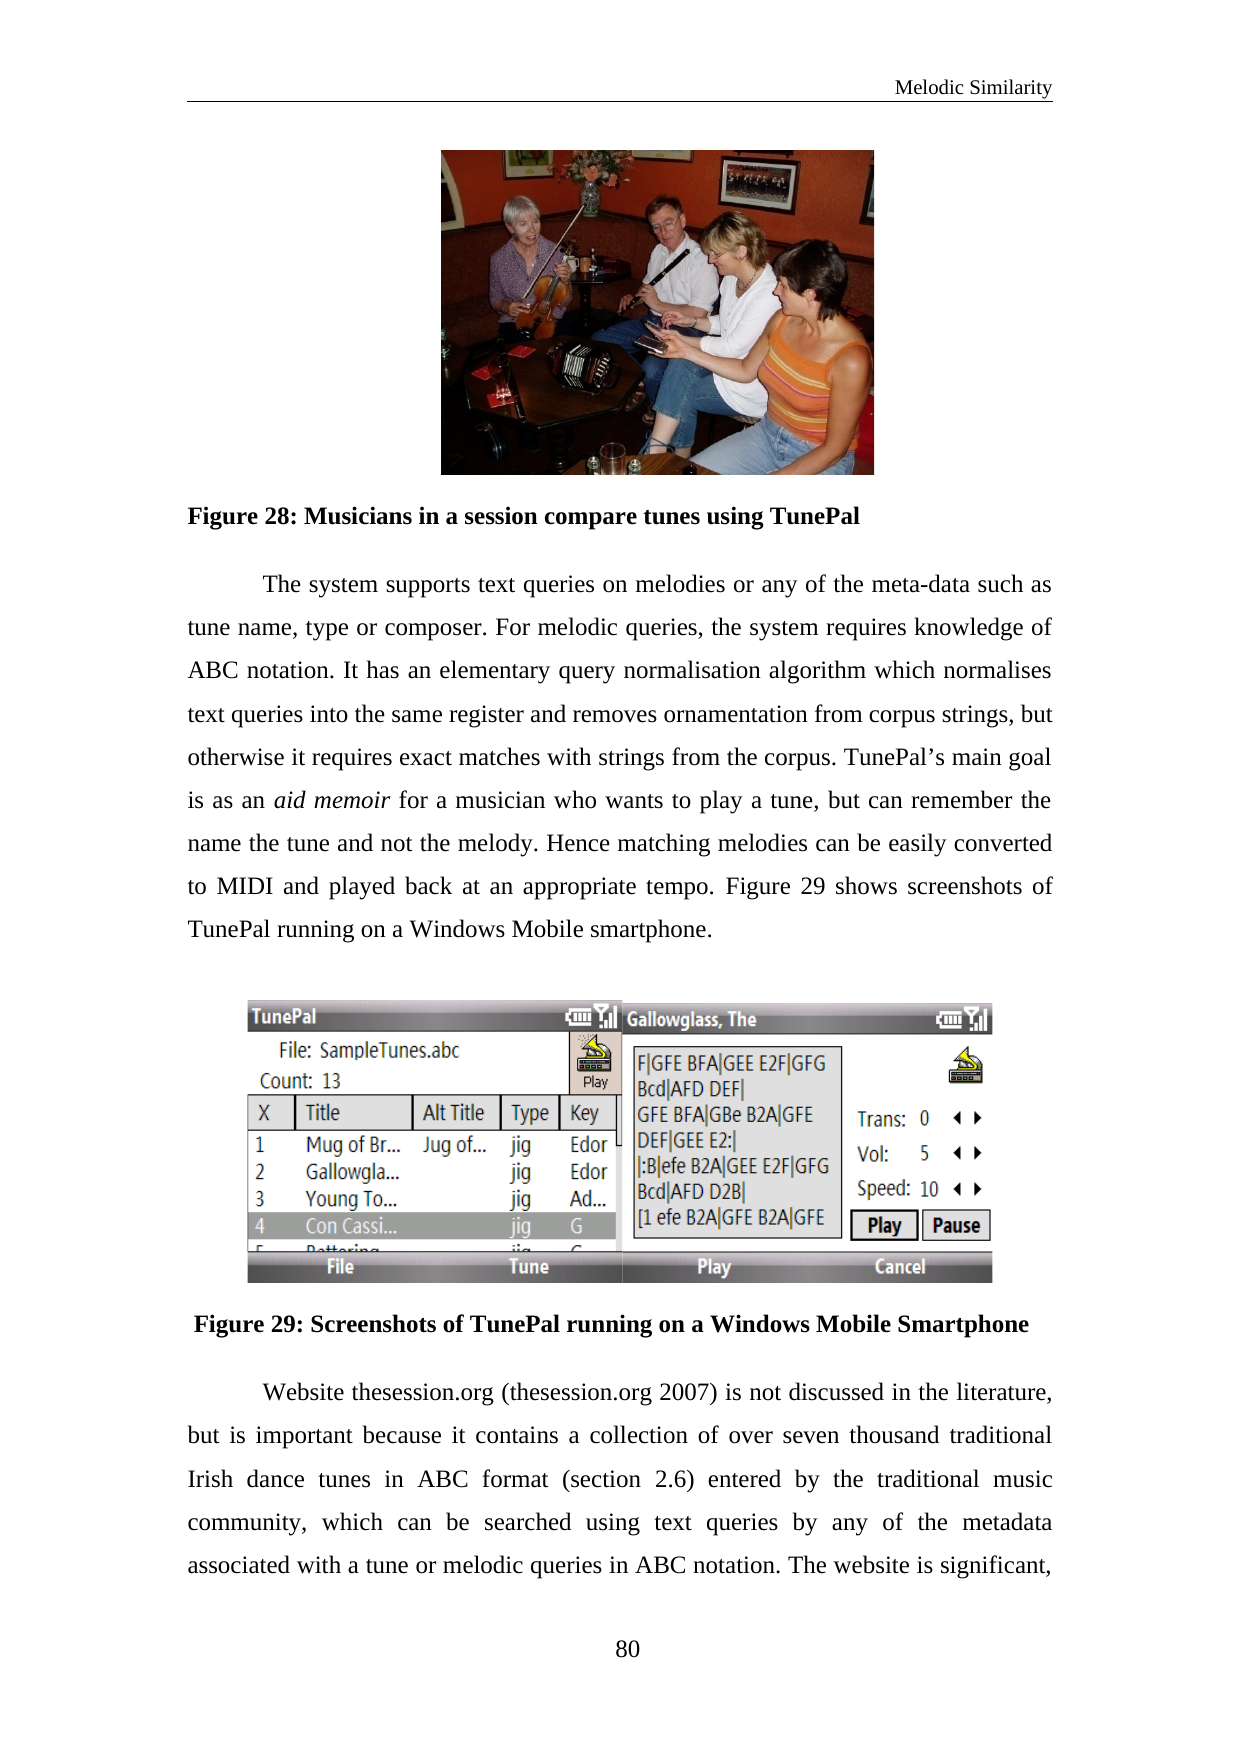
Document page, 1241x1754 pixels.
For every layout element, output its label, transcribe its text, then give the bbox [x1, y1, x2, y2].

picture [441, 150, 875, 475]
text The system supports text queries on melodies or any of the meta-data such as tune name, type or composer. For melodic queries, the system requires knowledge of ABC notation. It has an elementary query normalisation algorithm which normalises text queries into the same register and removes ornamentation from corpus strings, but otherwise it requires exact matches with strings from the corpus. TunePal’s main goal is as an aid memoir for a musician who wants to play a tune, but can remember the name the tune and not the melody. Hence matching melodies can be easily converted to MIDI and played back at an appropriate tempo. Figure 29 shows screenshots of TunePal running on a Windows Mobile smartphone. [187, 569, 1053, 943]
picture [247, 1000, 993, 1283]
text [187, 1377, 1053, 1579]
